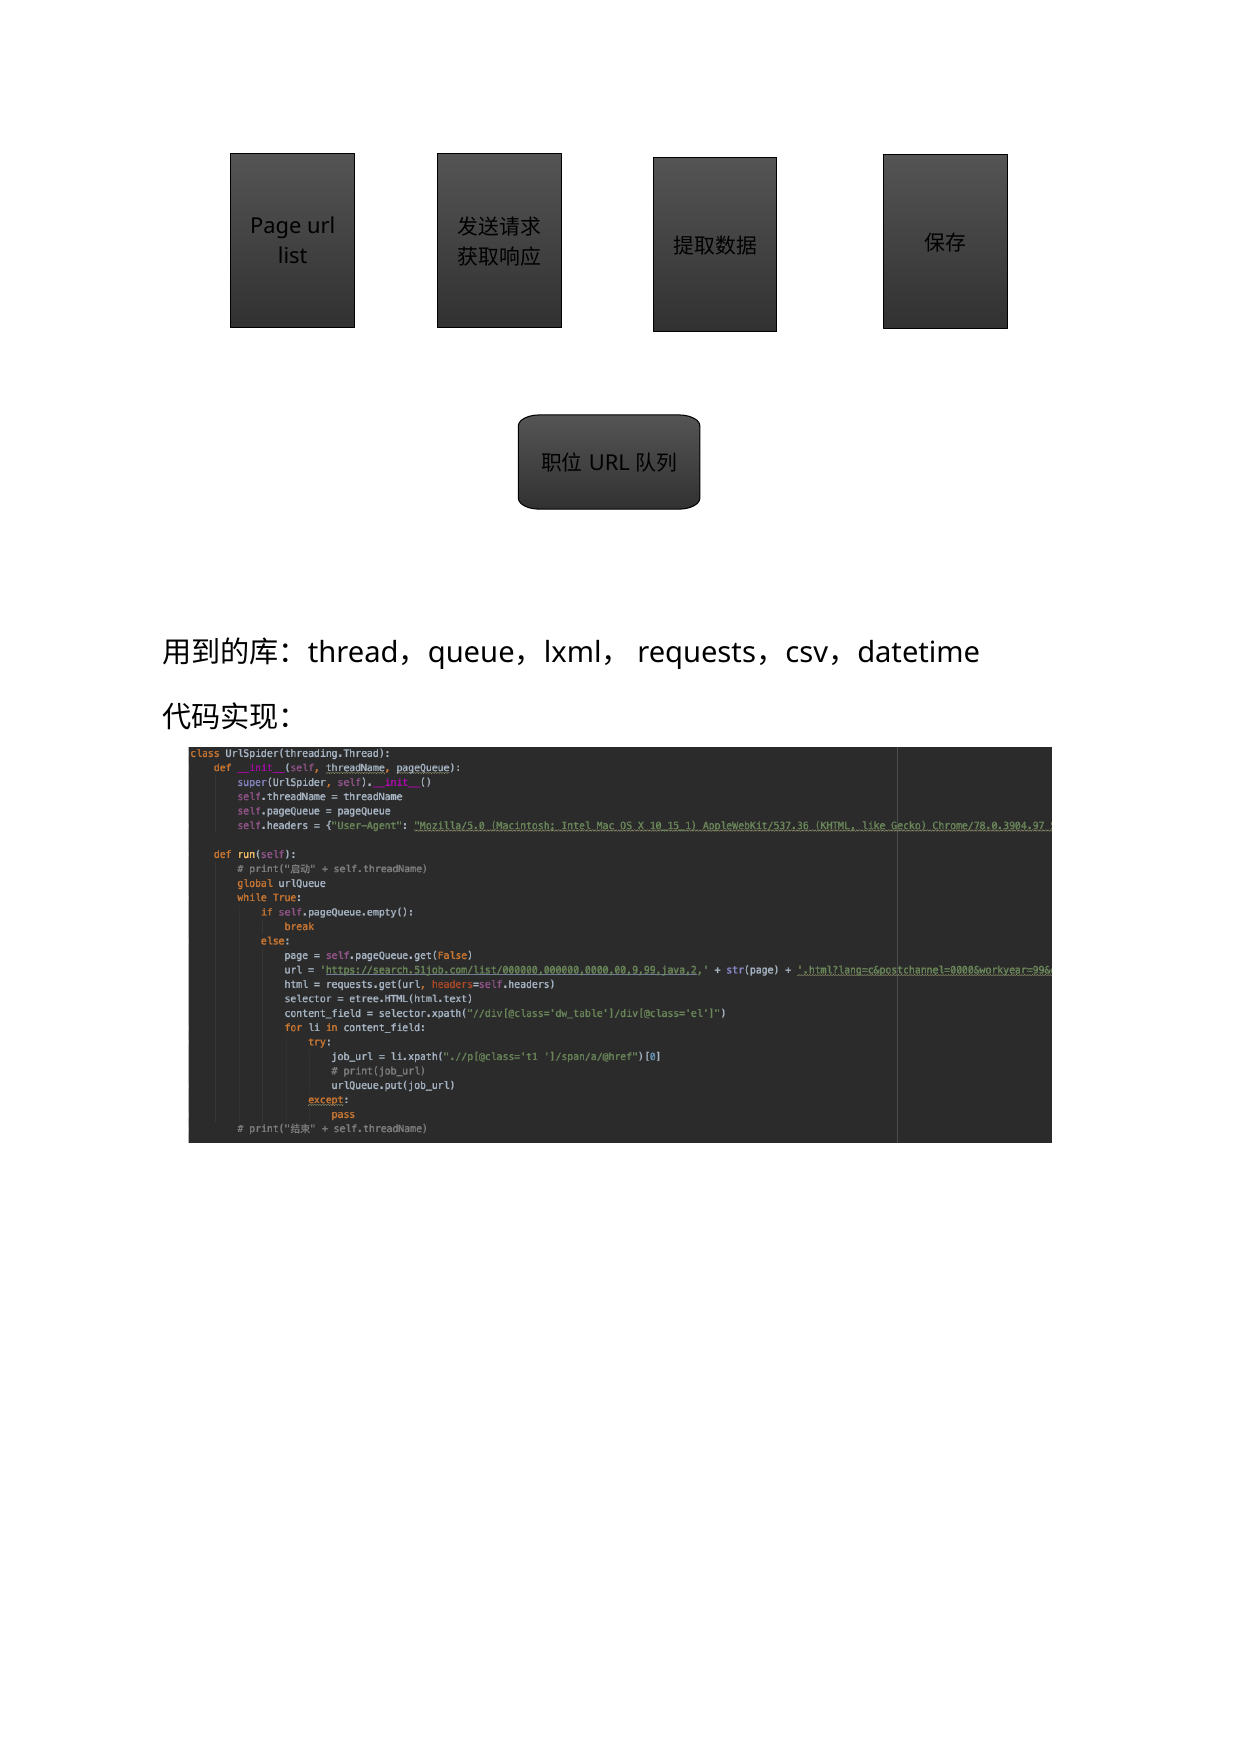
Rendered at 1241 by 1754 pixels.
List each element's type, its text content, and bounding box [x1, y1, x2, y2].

text 代码实现： [118, 682, 1122, 747]
text 用到的库：thread，queue，lxml， requests，csv，datetime [118, 617, 1122, 682]
picture [188, 747, 1052, 1143]
